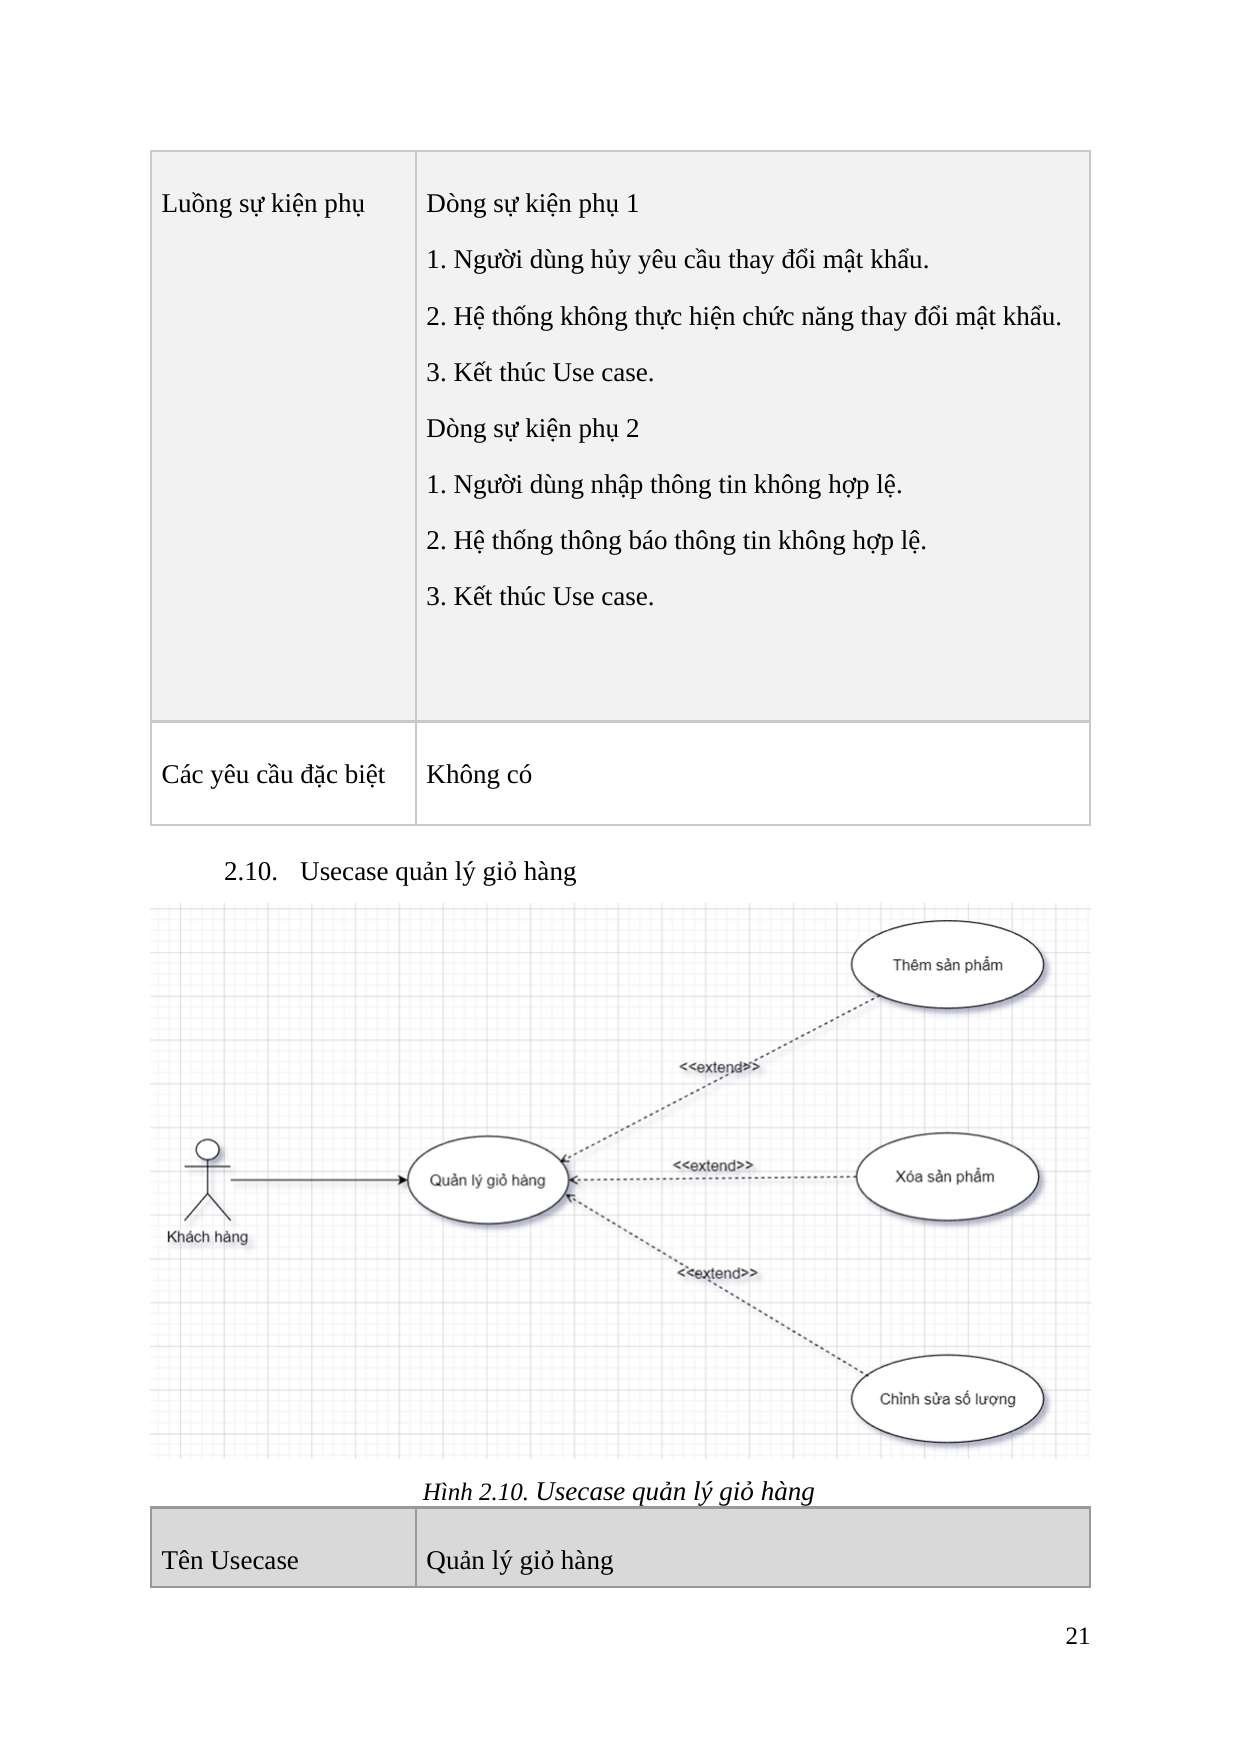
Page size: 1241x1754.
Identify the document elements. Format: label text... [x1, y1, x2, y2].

table_cell Dòng sự kiện phụ 1 1. Người dùng hủy yêu cầu thay đổi mật khẩu. 2. Hệ thống không thực hiện chức năng thay đổi mật khẩu. 3. Kết thúc Use case. Dòng sự kiện phụ 2 1. Người dùng nhập thông tin không hợp lệ. 2. Hệ thống thông báo thông tin không hợp lệ. 3. Kết thúc Use case. [417, 152, 1089, 720]
table_cell Không có [417, 723, 1089, 824]
text Hình 2.10. Usecase quản lý giỏ hàng [150, 1475, 1090, 1506]
table_cell Các yêu cầu đặc biệt [152, 723, 415, 824]
table_header Quản lý giỏ hàng [417, 1509, 1089, 1586]
list Usecase quản lý giỏ hàng [224, 855, 1090, 886]
table_cell Luồng sự kiện phụ [152, 152, 415, 720]
table_header Tên Usecase [152, 1509, 415, 1586]
picture [150, 903, 1091, 1459]
